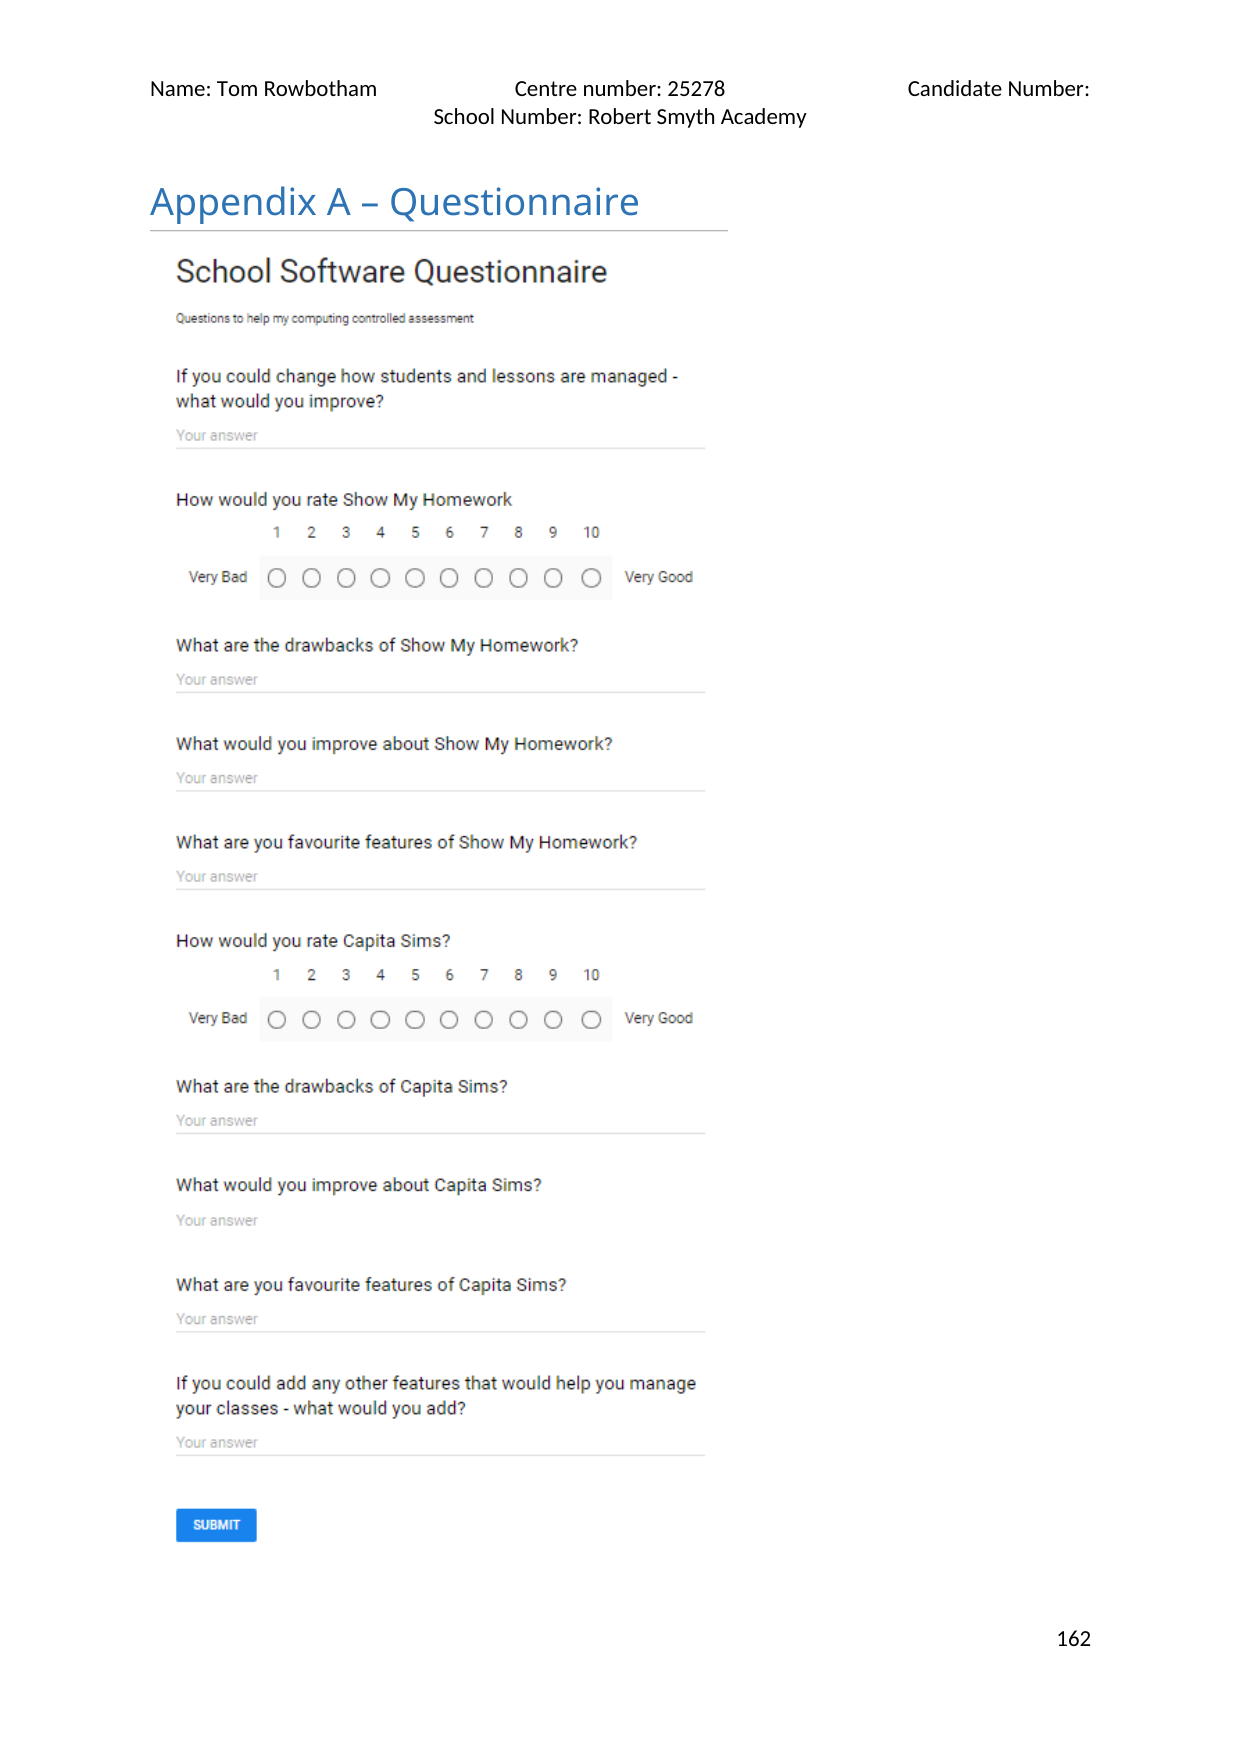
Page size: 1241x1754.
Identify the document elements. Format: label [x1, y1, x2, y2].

picture [150, 230, 729, 1563]
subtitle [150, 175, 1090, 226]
